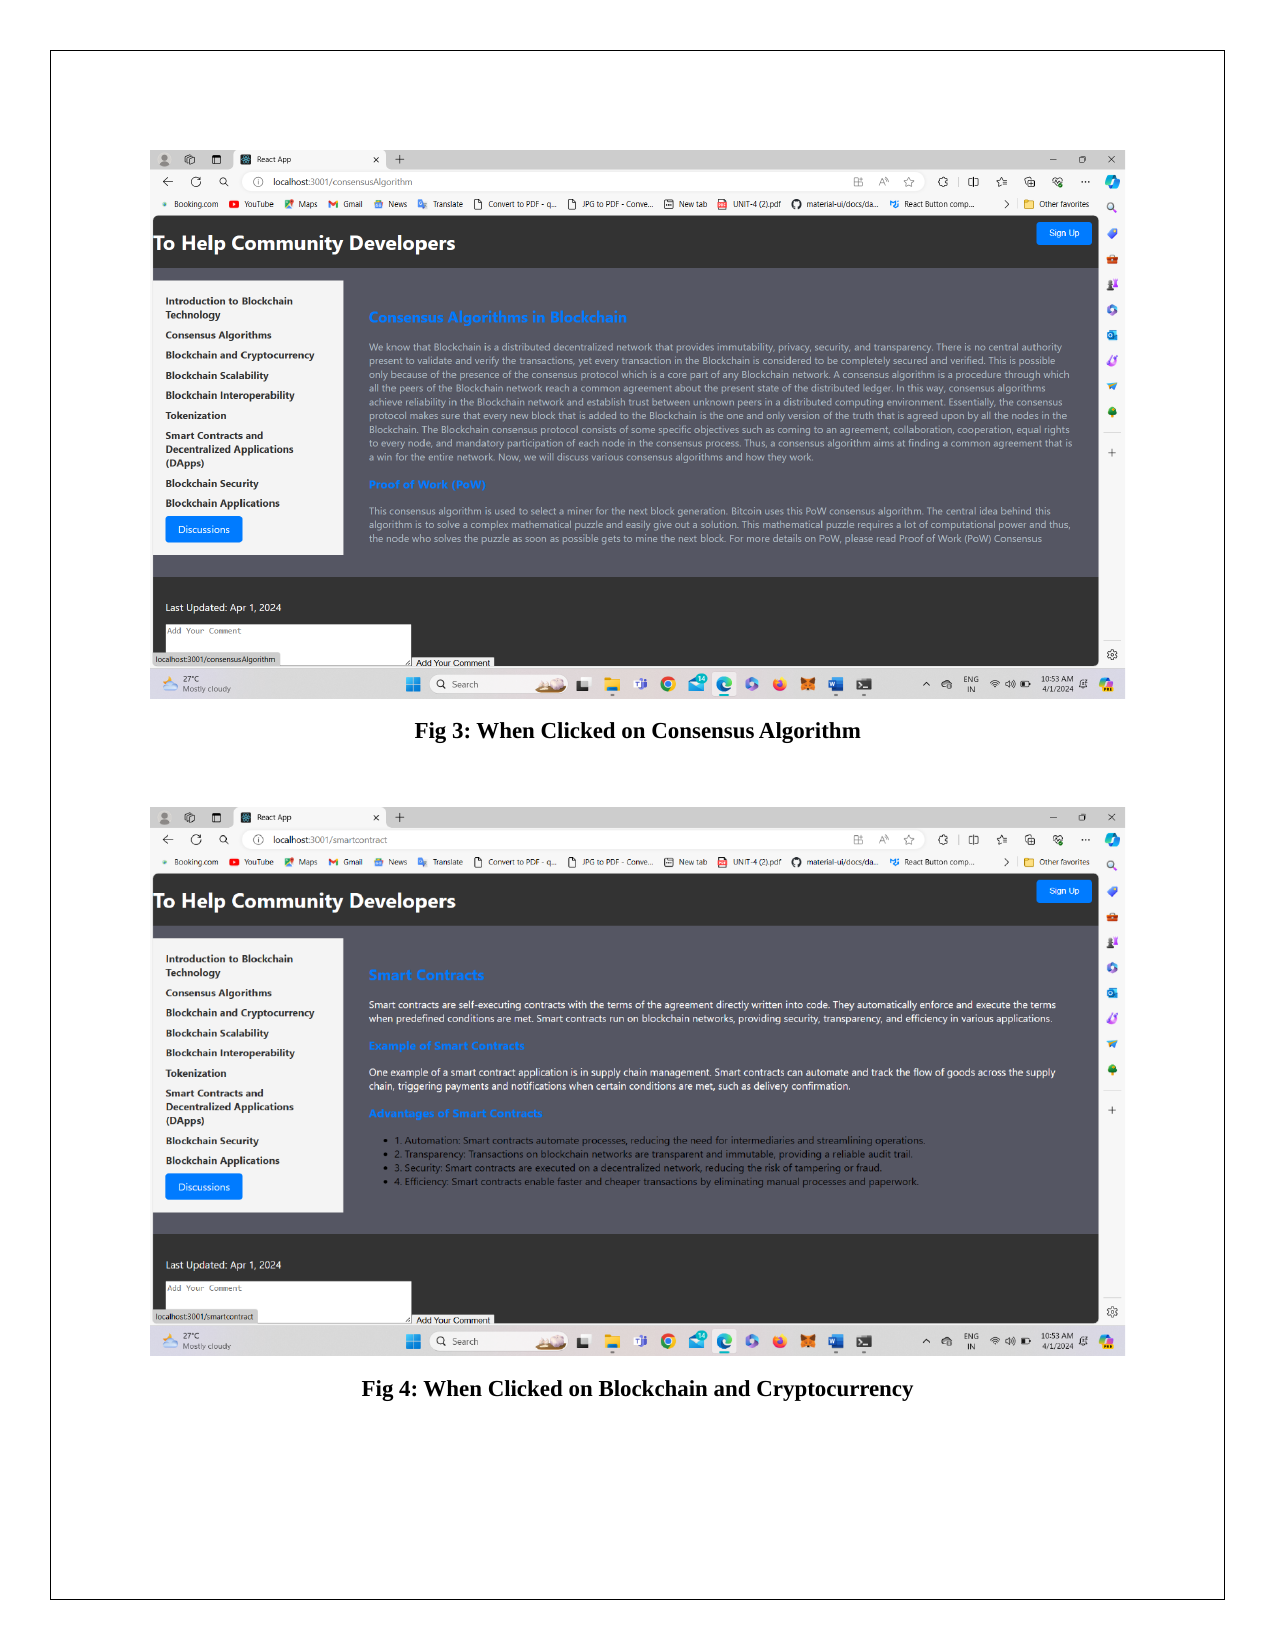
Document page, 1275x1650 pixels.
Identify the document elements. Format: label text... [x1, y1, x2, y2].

text Fig 3: When Clicked on Consensus Algorithm [150, 717, 1125, 744]
picture [150, 150, 1125, 699]
picture [150, 807, 1125, 1356]
text Fig 4: When Clicked on Blockchain and Cryptocurrency [150, 1375, 1125, 1401]
